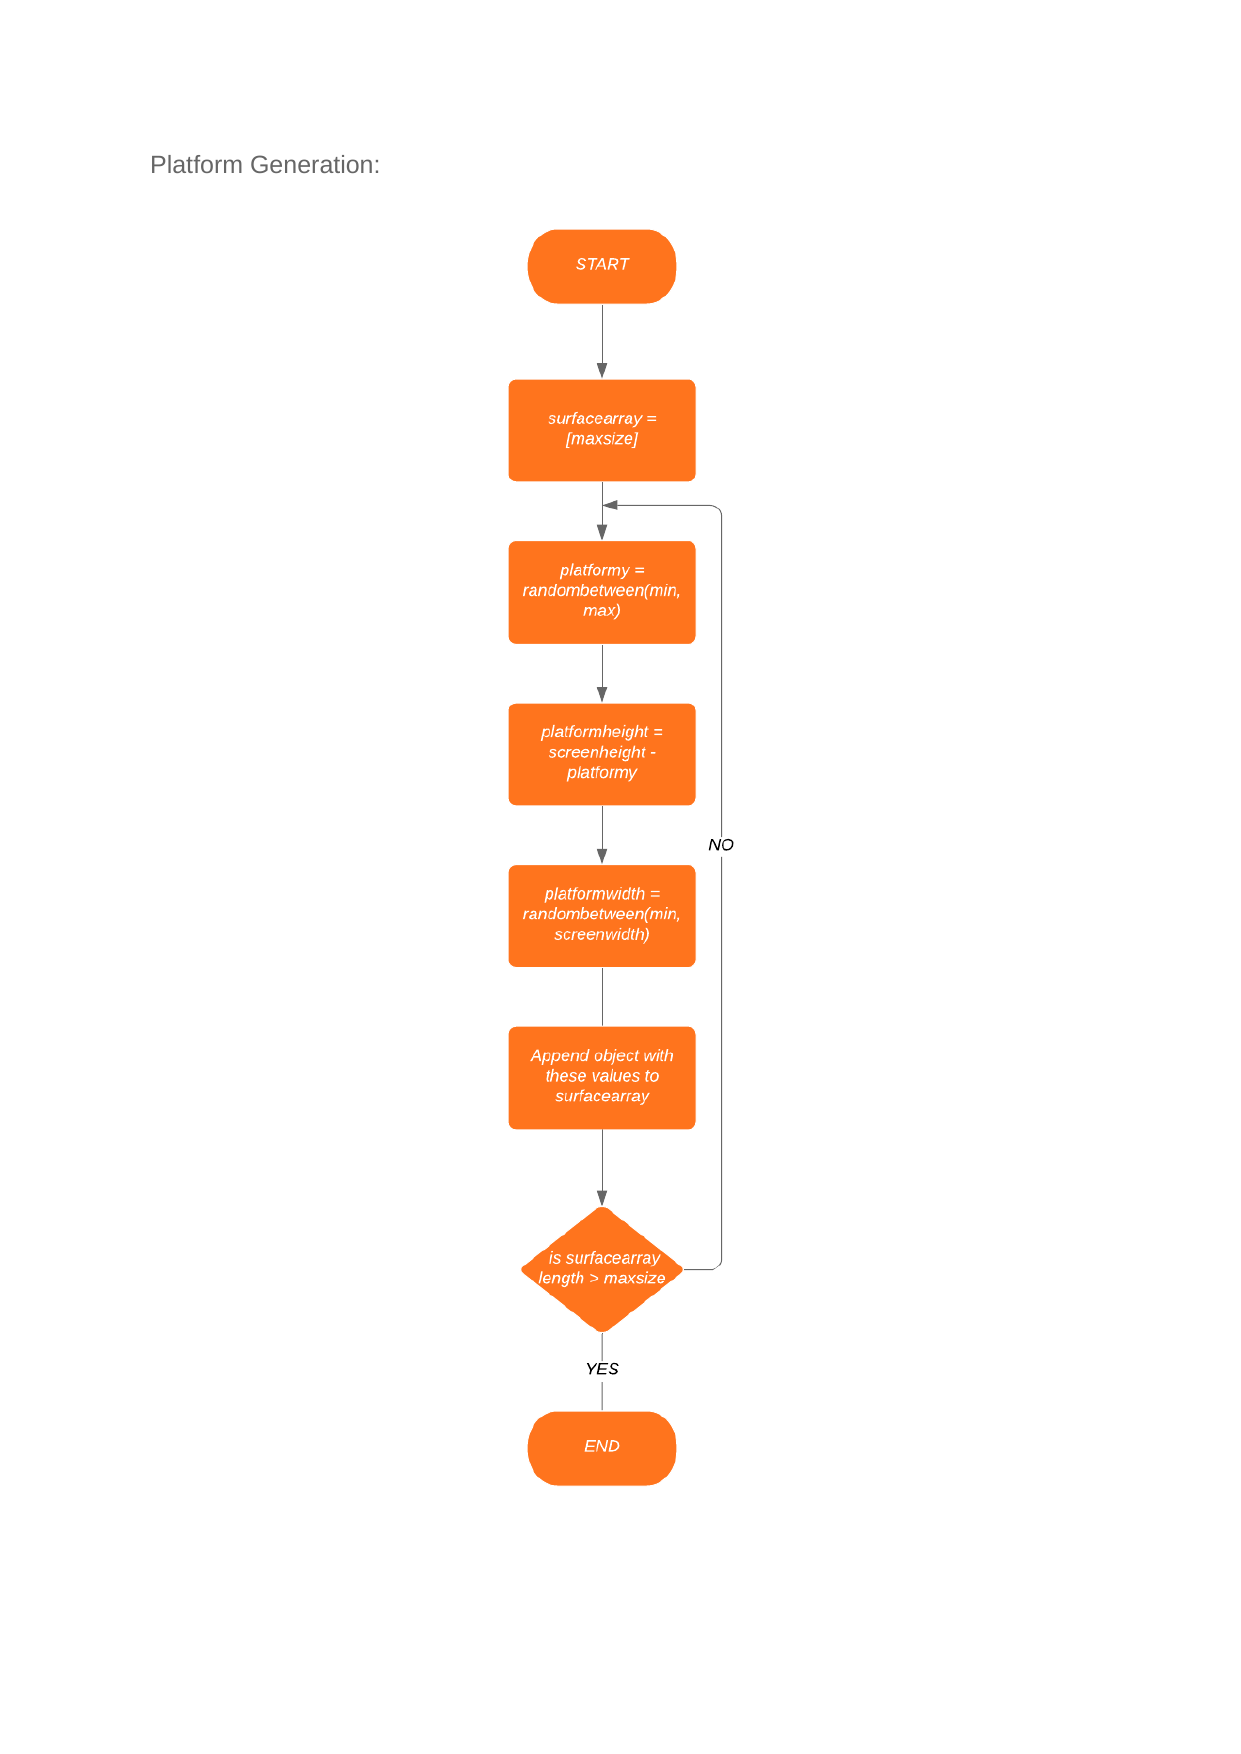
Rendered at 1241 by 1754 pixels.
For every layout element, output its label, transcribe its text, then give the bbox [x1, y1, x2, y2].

picture [470, 191, 770, 1523]
subtitle Platform Generation: [150, 150, 1090, 179]
